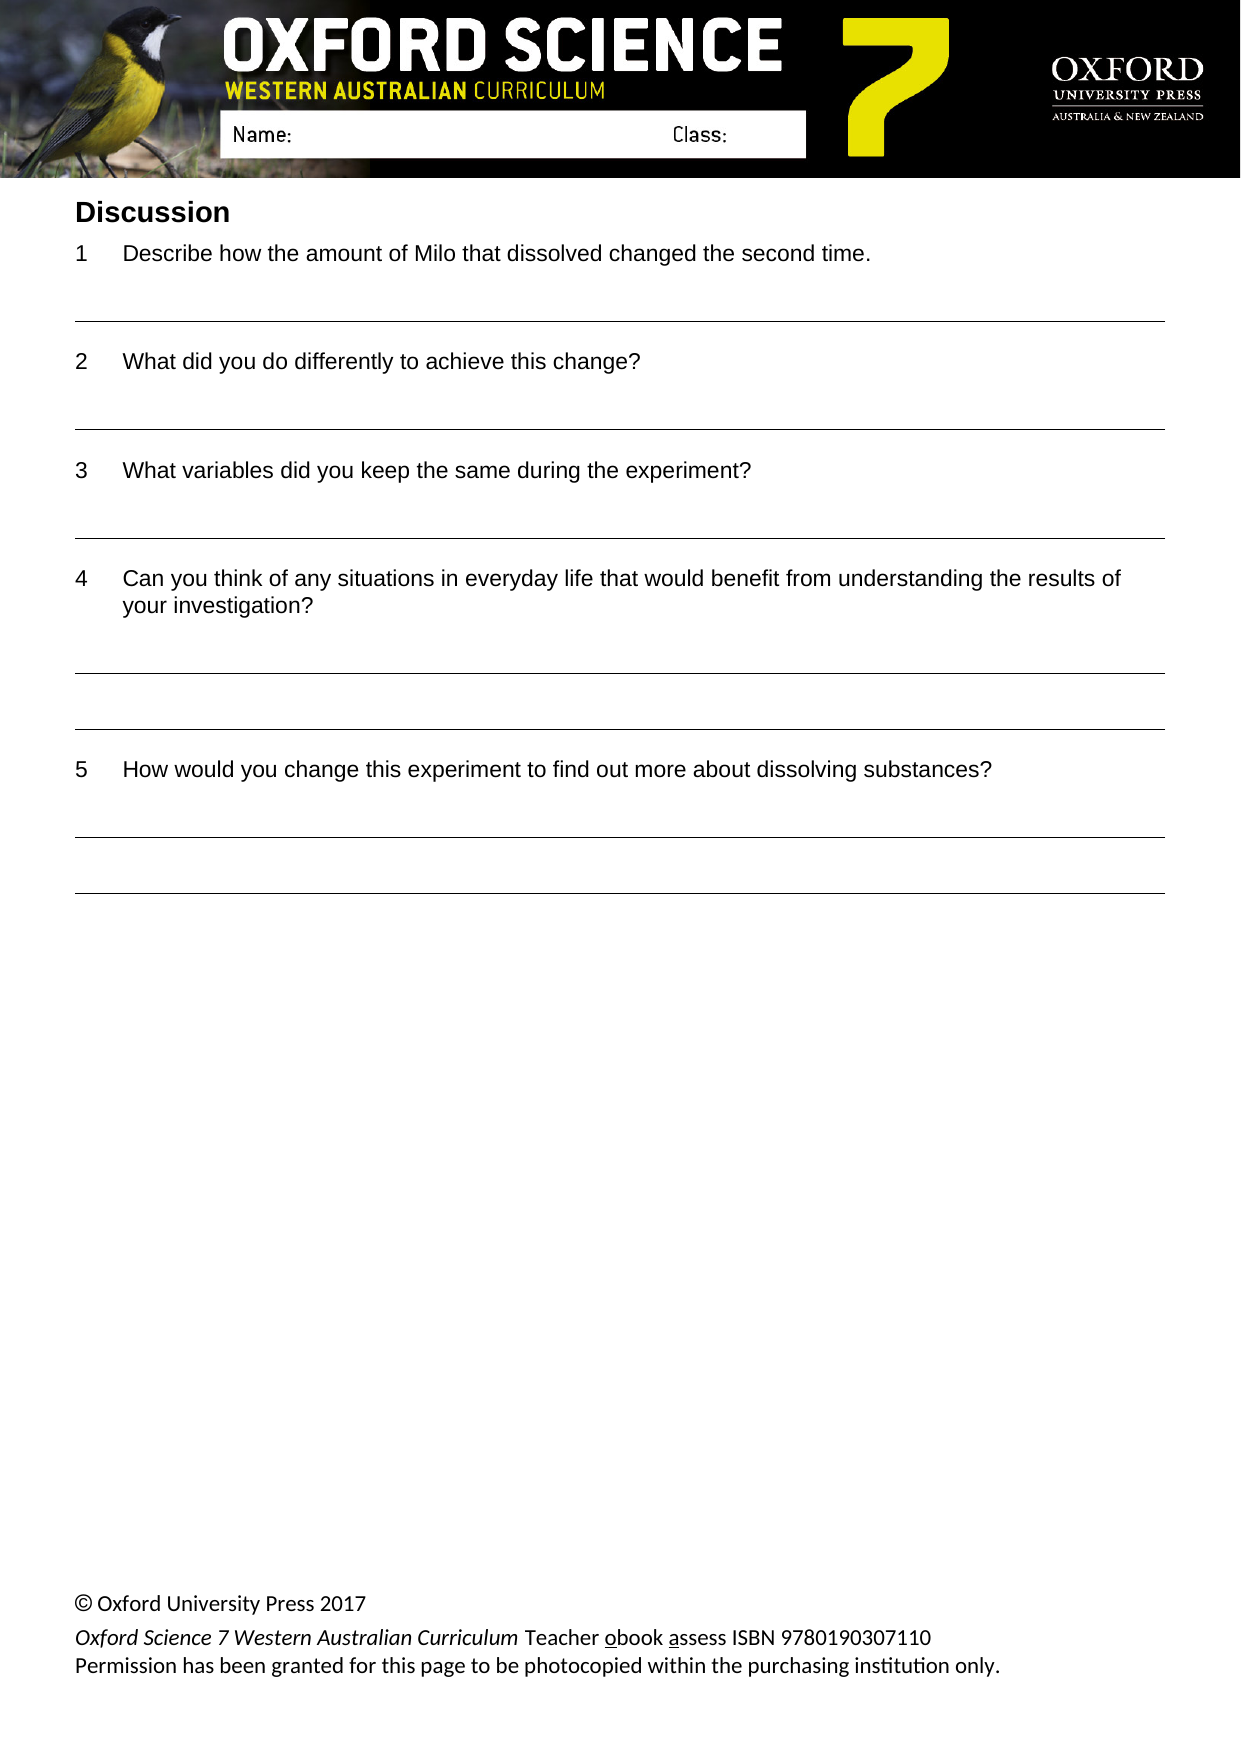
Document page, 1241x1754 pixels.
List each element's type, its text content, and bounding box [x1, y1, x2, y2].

list 1 Describe how the amount of Milo that dissolved changed the second time. [75, 240, 1165, 266]
list 3 What variables did you keep the same during the experiment? [75, 457, 1165, 483]
list 2 What did you do differently to achieve this change? [75, 348, 1165, 374]
list 4 Can you think of any situations in everyday life that would benefit from understanding the results of your investigation? [75, 565, 1165, 618]
text Discussion [75, 195, 1165, 228]
list 5 How would you change this experiment to find out more about dissolving substances? [75, 756, 1165, 782]
picture [0, 0, 1241, 178]
